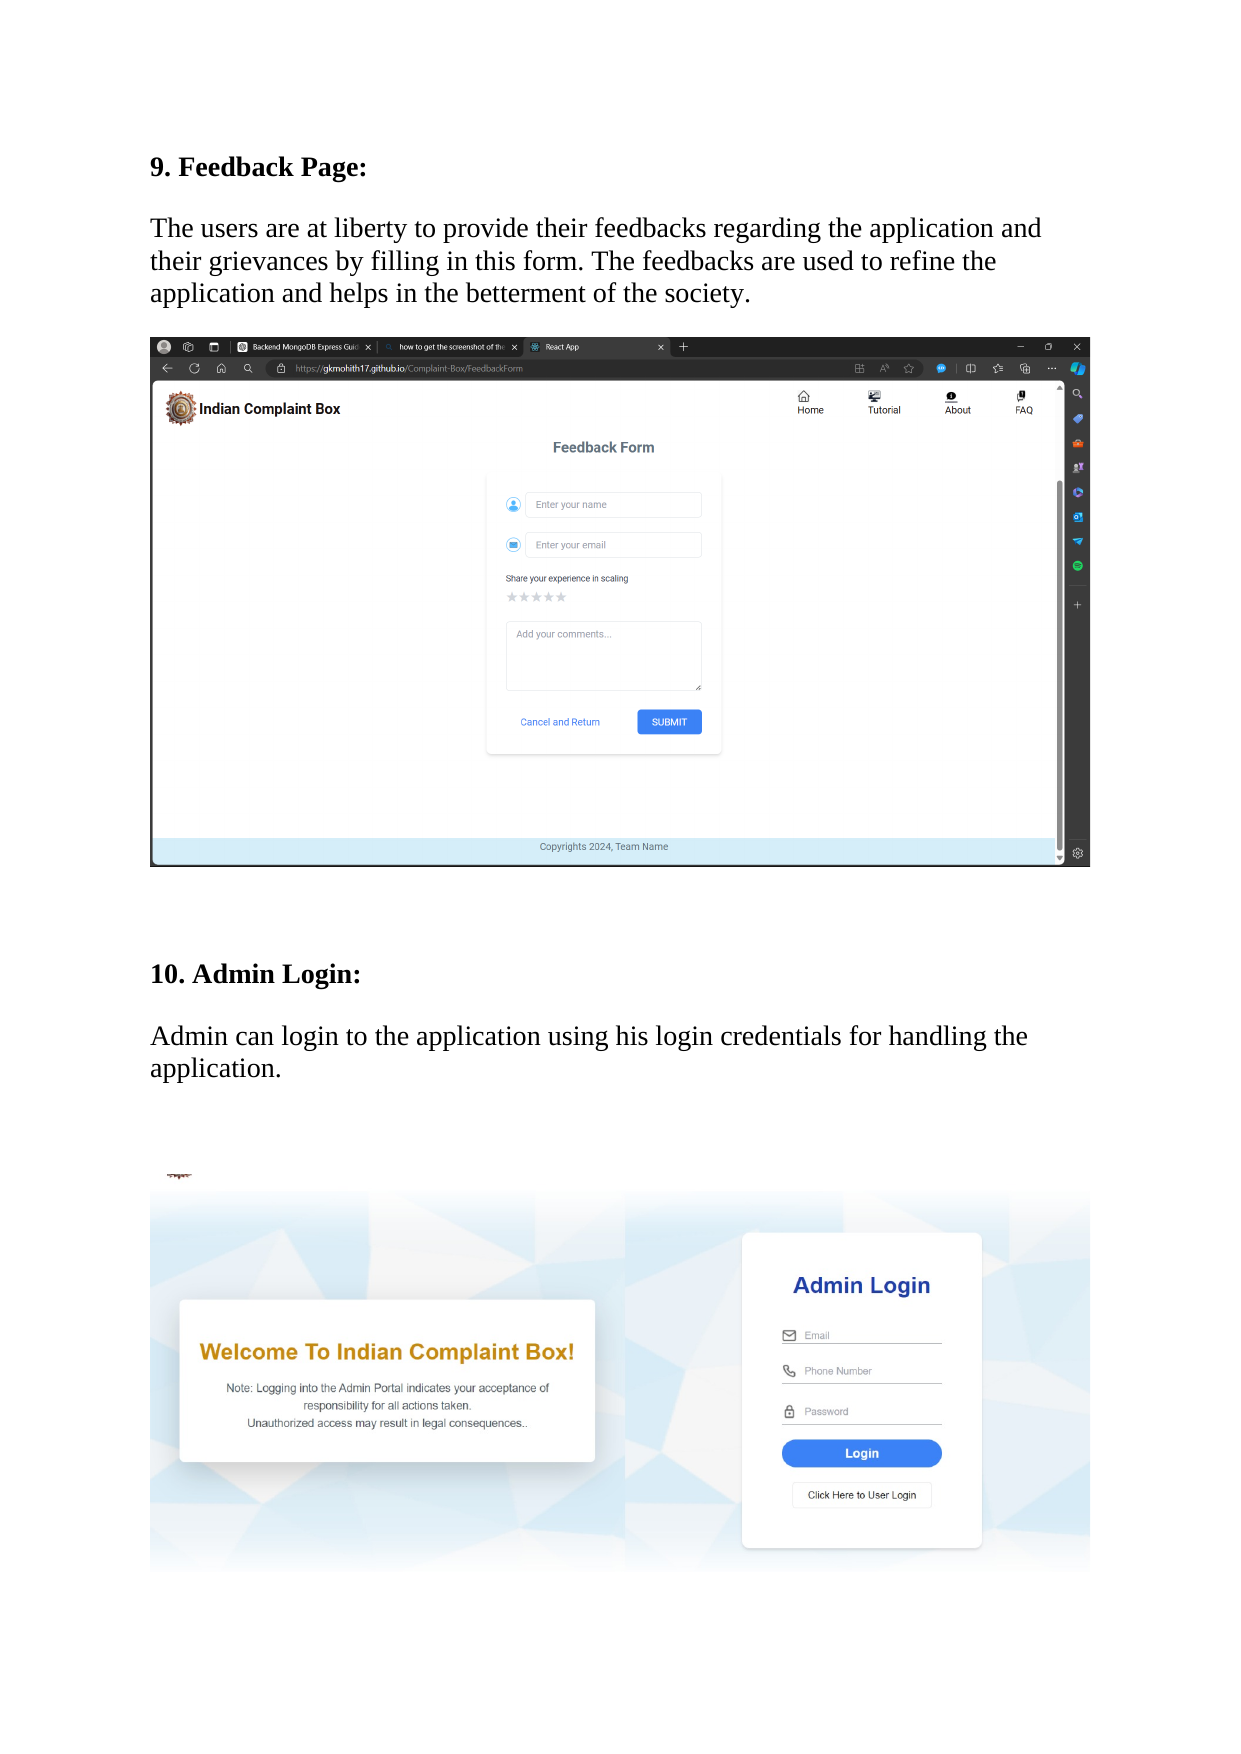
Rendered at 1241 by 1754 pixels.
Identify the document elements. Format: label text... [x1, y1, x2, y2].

picture [150, 337, 1091, 867]
picture [150, 1174, 1091, 1572]
text 9. Feedback Page: [150, 150, 1090, 182]
text The users are at liberty to provide their feedbacks regarding the application and their grievances by filling in this form. The feedbacks are used to refine the application and helps in the betterment of the society. [150, 212, 1090, 309]
text 10. Admin Login: [150, 957, 1090, 990]
text Admin can login to the application using his login credentials for handling the application. [150, 1019, 1090, 1084]
